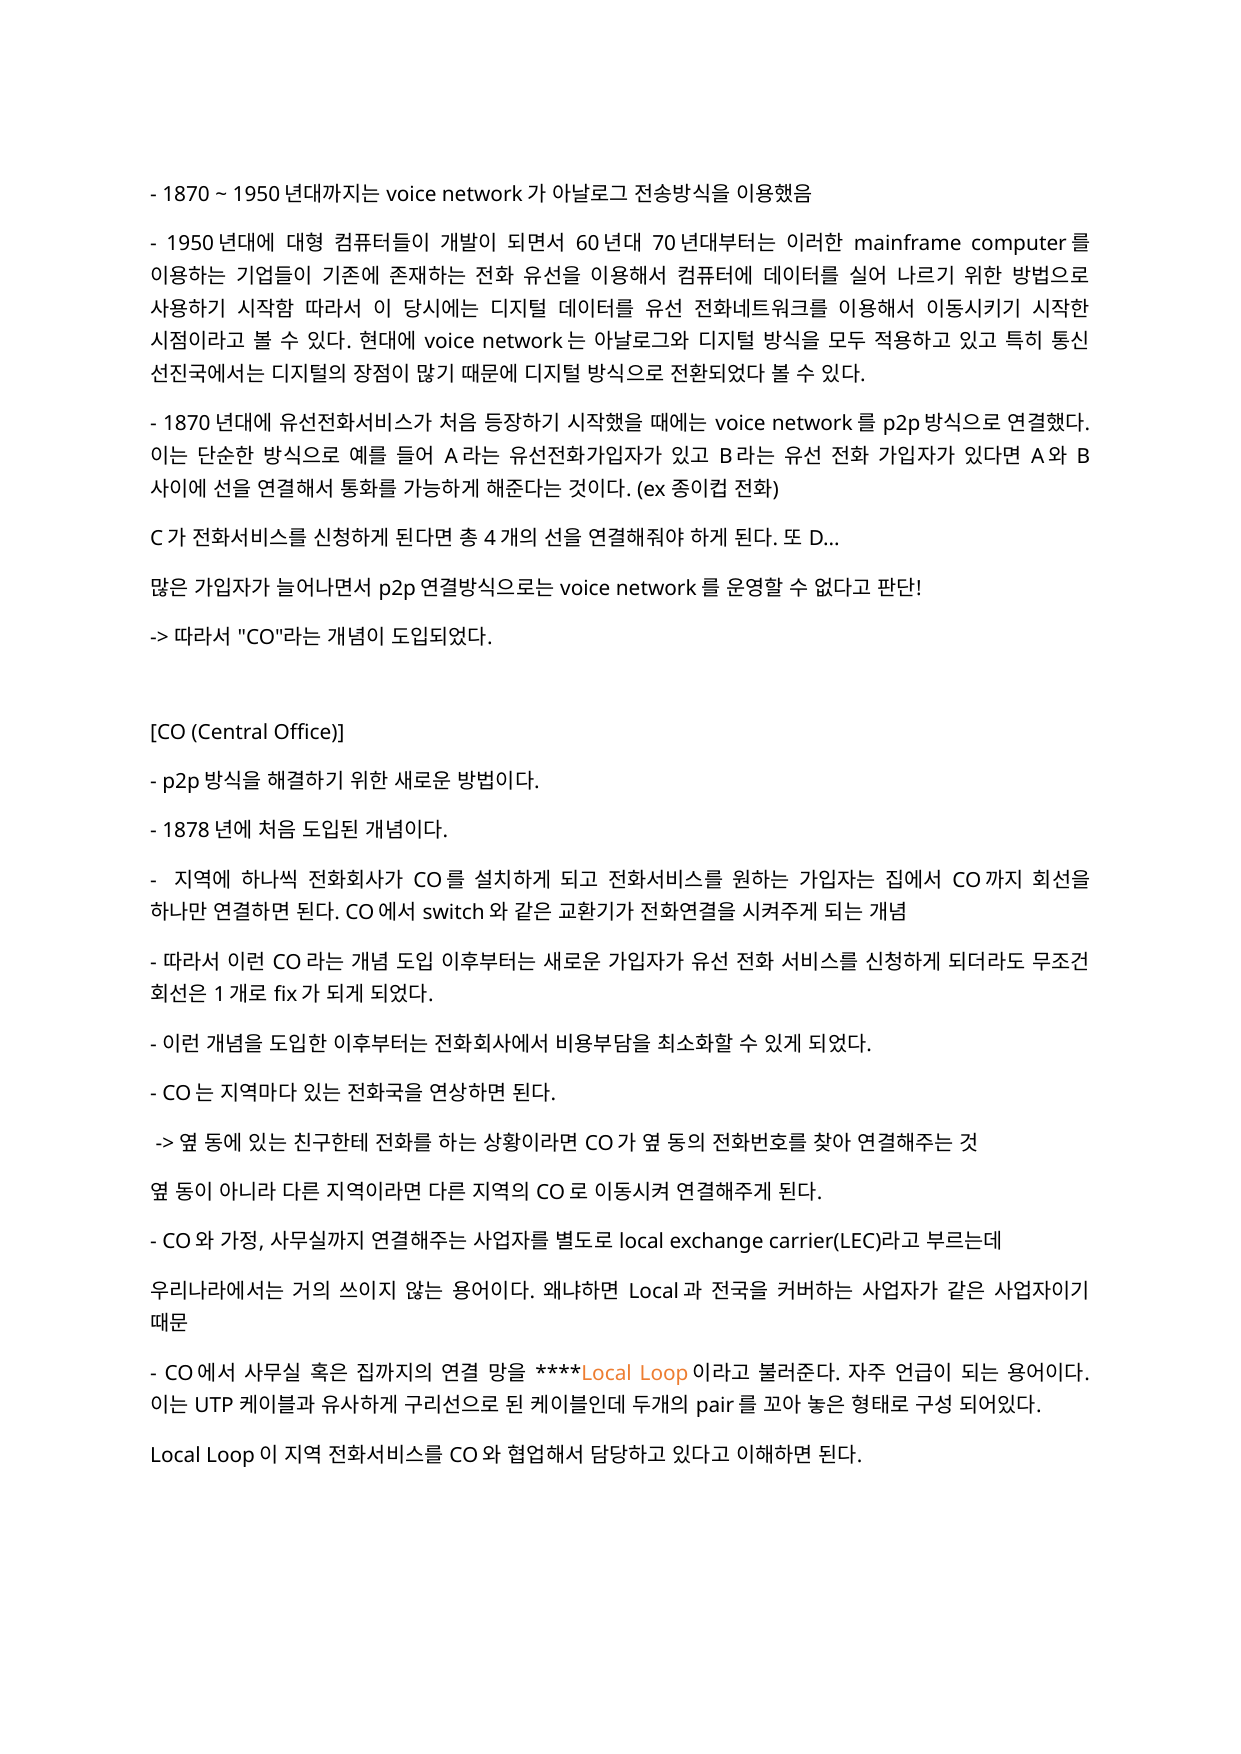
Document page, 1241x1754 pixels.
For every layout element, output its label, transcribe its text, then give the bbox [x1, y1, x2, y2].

text - 지역에 하나씩 전화회사가 CO를 설치하게 되고 전화서비스를 원하는 가입자는 집에서 CO까지 회선을 하나만 연결하면 된다. CO에서 switch와 같은 교환기가 전화연결을 시켜주게 되는 개념 [150, 863, 1090, 926]
text - 1870 ~ 1950년대까지는 voice network가 아날로그 전송방식을 이용했음 [150, 177, 1090, 207]
text - 1870년대에 유선전화서비스가 처음 등장하기 시작했을 때에는 voice network를 p2p방식으로 연결했다. 이는 단순한 방식으로 예를 들어 A라는 유선전화가입자가 있고 B라는 유선 전화 가입자가 있다면 A와 B 사이에 선을 연결해서 통화를 가능하게 해준다는 것이다. (ex 종이컵 전화) [150, 407, 1090, 502]
text 옆 동이 아니라 다른 지역이라면 다른 지역의 CO로 이동시켜 연결해주게 된다. [150, 1175, 1090, 1205]
text [CO (Central Office)] [150, 717, 1090, 745]
text - 이런 개념을 도입한 이후부터는 전화회사에서 비용부담을 최소화할 수 있게 되었다. [150, 1027, 1090, 1057]
text - 따라서 이런 CO라는 개념 도입 이후부터는 새로운 가입자가 유선 전화 서비스를 신청하게 되더라도 무조건 회선은 1개로 fix가 되게 되었다. [150, 945, 1090, 1008]
text - CO에서 사무실 혹은 집까지의 연결 망을 ****Local Loop이라고 불러준다. 자주 언급이 되는 용어이다. 이는 UTP 케이블과 유사하게 구리선으로 된 케이블인데 두개의 pair를 꼬아 놓은 형태로 구성 되어있다. [150, 1356, 1090, 1419]
text 우리나라에서는 거의 쓰이지 않는 용어이다. 왜냐하면 Local과 전국을 커버하는 사업자가 같은 사업자이기 때문 [150, 1274, 1090, 1337]
text - 1950년대에 대형 컴퓨터들이 개발이 되면서 60년대 70년대부터는 이러한 mainframe computer를 이용하는 기업들이 기존에 존재하는 전화 유선을 이용해서 컴퓨터에 데이터를 실어 나르기 위한 방법으로 사용하기 시작함 따라서 이 당시에는 디지털 데이터를 유선 전화네트워크를 이용해서 이동시키기 시작한 시점이라고 볼 수 있다. 현대에 voice network는 아날로그와 디지털 방식을 모두 적용하고 있고 특히 통신 선진국에서는 디지털의 장점이 많기 때문에 디지털 방식으로 전환되었다 볼 수 있다. [150, 227, 1090, 387]
text - CO는 지역마다 있는 전화국을 연상하면 된다. [150, 1076, 1090, 1107]
text 많은 가입자가 늘어나면서 p2p연결방식으로는 voice network를 운영할 수 없다고 판단! [150, 571, 1090, 601]
text Local Loop이 지역 전화서비스를 CO와 협업해서 담당하고 있다고 이해하면 된다. [150, 1438, 1090, 1468]
text -> 따라서 "CO"라는 개념이 도입되었다. [150, 620, 1090, 650]
text -> 옆 동에 있는 친구한테 전화를 하는 상황이라면 CO가 옆 동의 전화번호를 찾아 연결해주는 것 [150, 1126, 1090, 1156]
text - CO와 가정, 사무실까지 연결해주는 사업자를 별도로 local exchange carrier(LEC)라고 부르는데 [150, 1224, 1090, 1255]
text - p2p방식을 해결하기 위한 새로운 방법이다. [150, 764, 1090, 794]
text - 1878년에 처음 도입된 개념이다. [150, 813, 1090, 844]
text C가 전화서비스를 신청하게 된다면 총 4개의 선을 연결해줘야 하게 된다. 또 D... [150, 521, 1090, 552]
